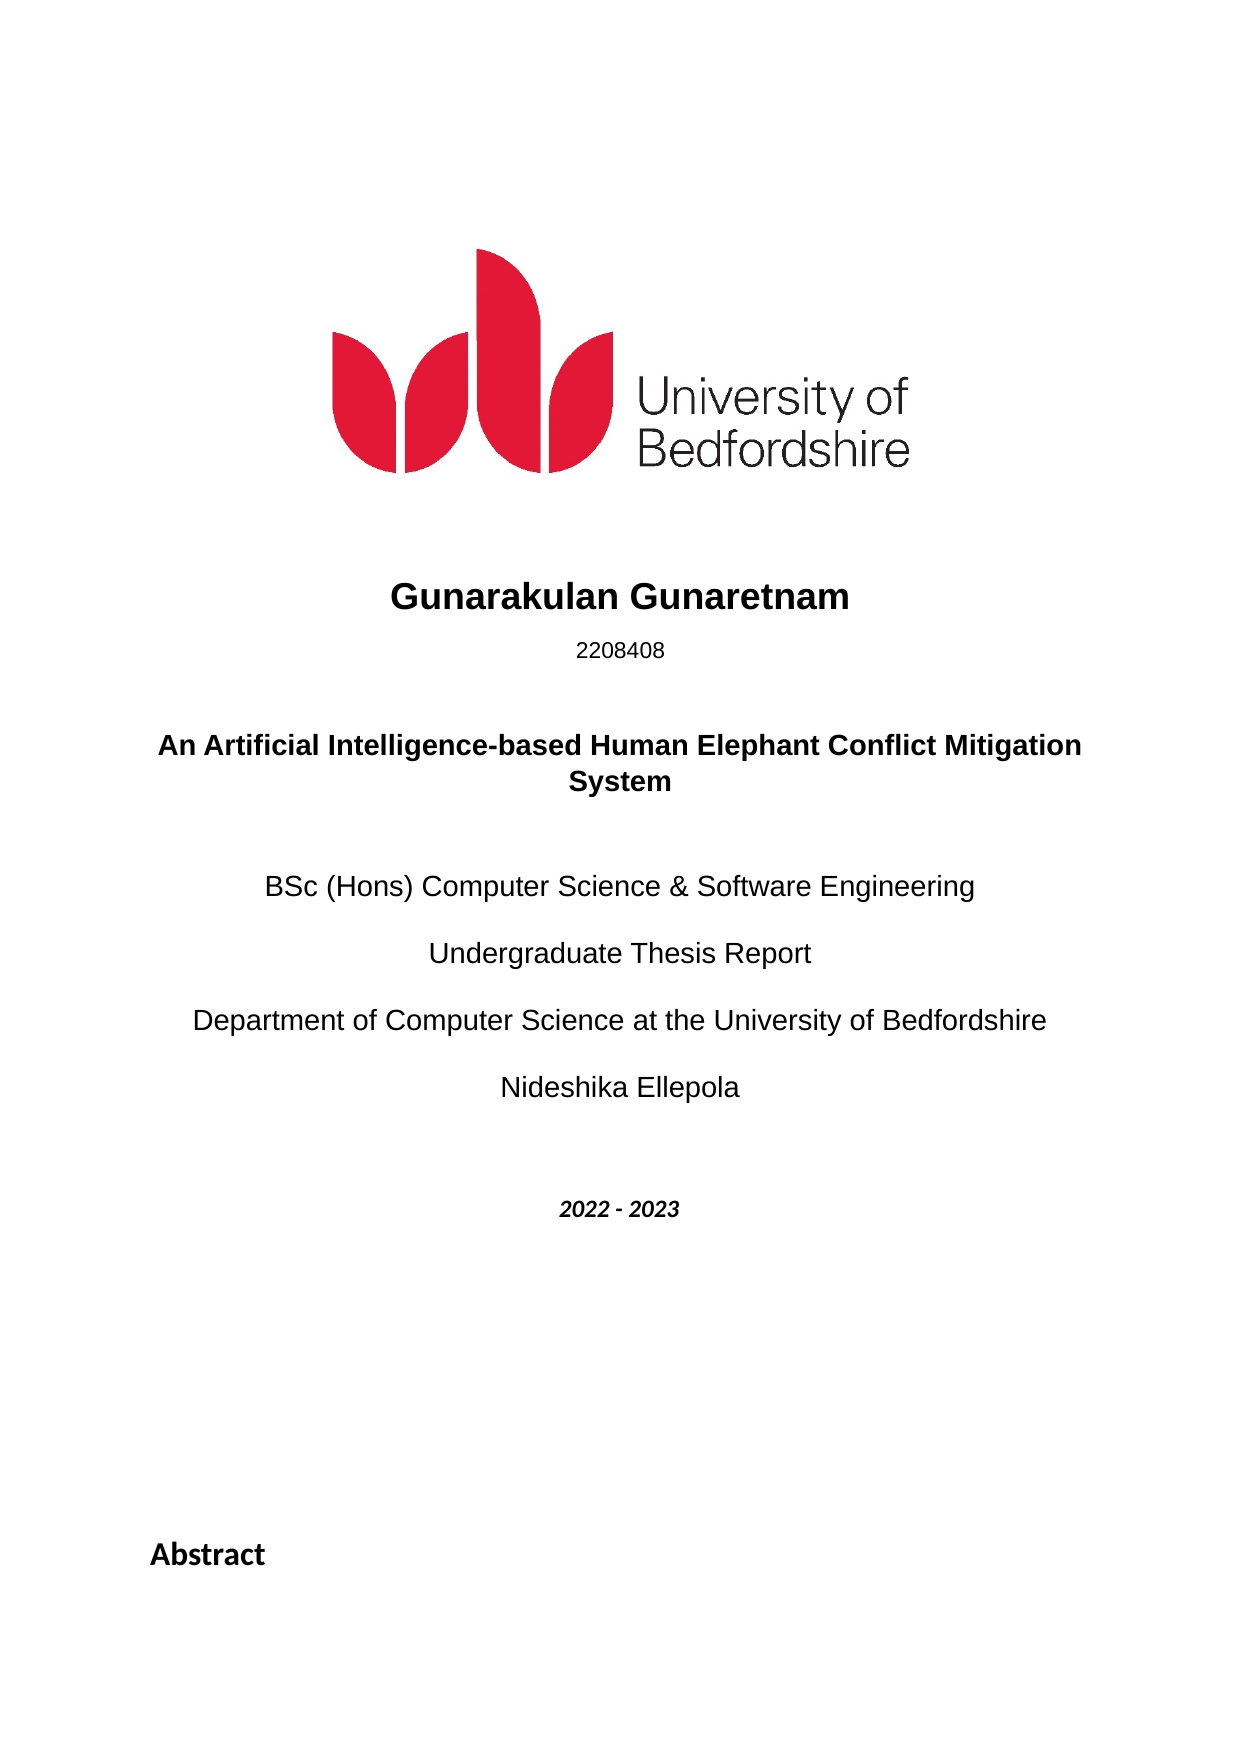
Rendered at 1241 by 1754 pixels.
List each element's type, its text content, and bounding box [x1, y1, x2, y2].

text An Artificial Intelligence-based Human Elephant Conflict Mitigation System [150, 727, 1090, 797]
text 2022 - 2023 [150, 1193, 1090, 1224]
text Department of Computer Science at the University of Bedfordshire [150, 1003, 1090, 1037]
text BSc (Hons) Computer Science & Software Engineering [150, 869, 1090, 903]
text Gunarakulan Gunaretnam [150, 574, 1090, 617]
text Nideshika Ellepola [150, 1070, 1090, 1104]
text 2208408 [150, 637, 1090, 664]
subtitle Abstract [150, 1532, 1090, 1573]
picture [328, 245, 913, 476]
text Undergraduate Thesis Report [150, 936, 1090, 970]
